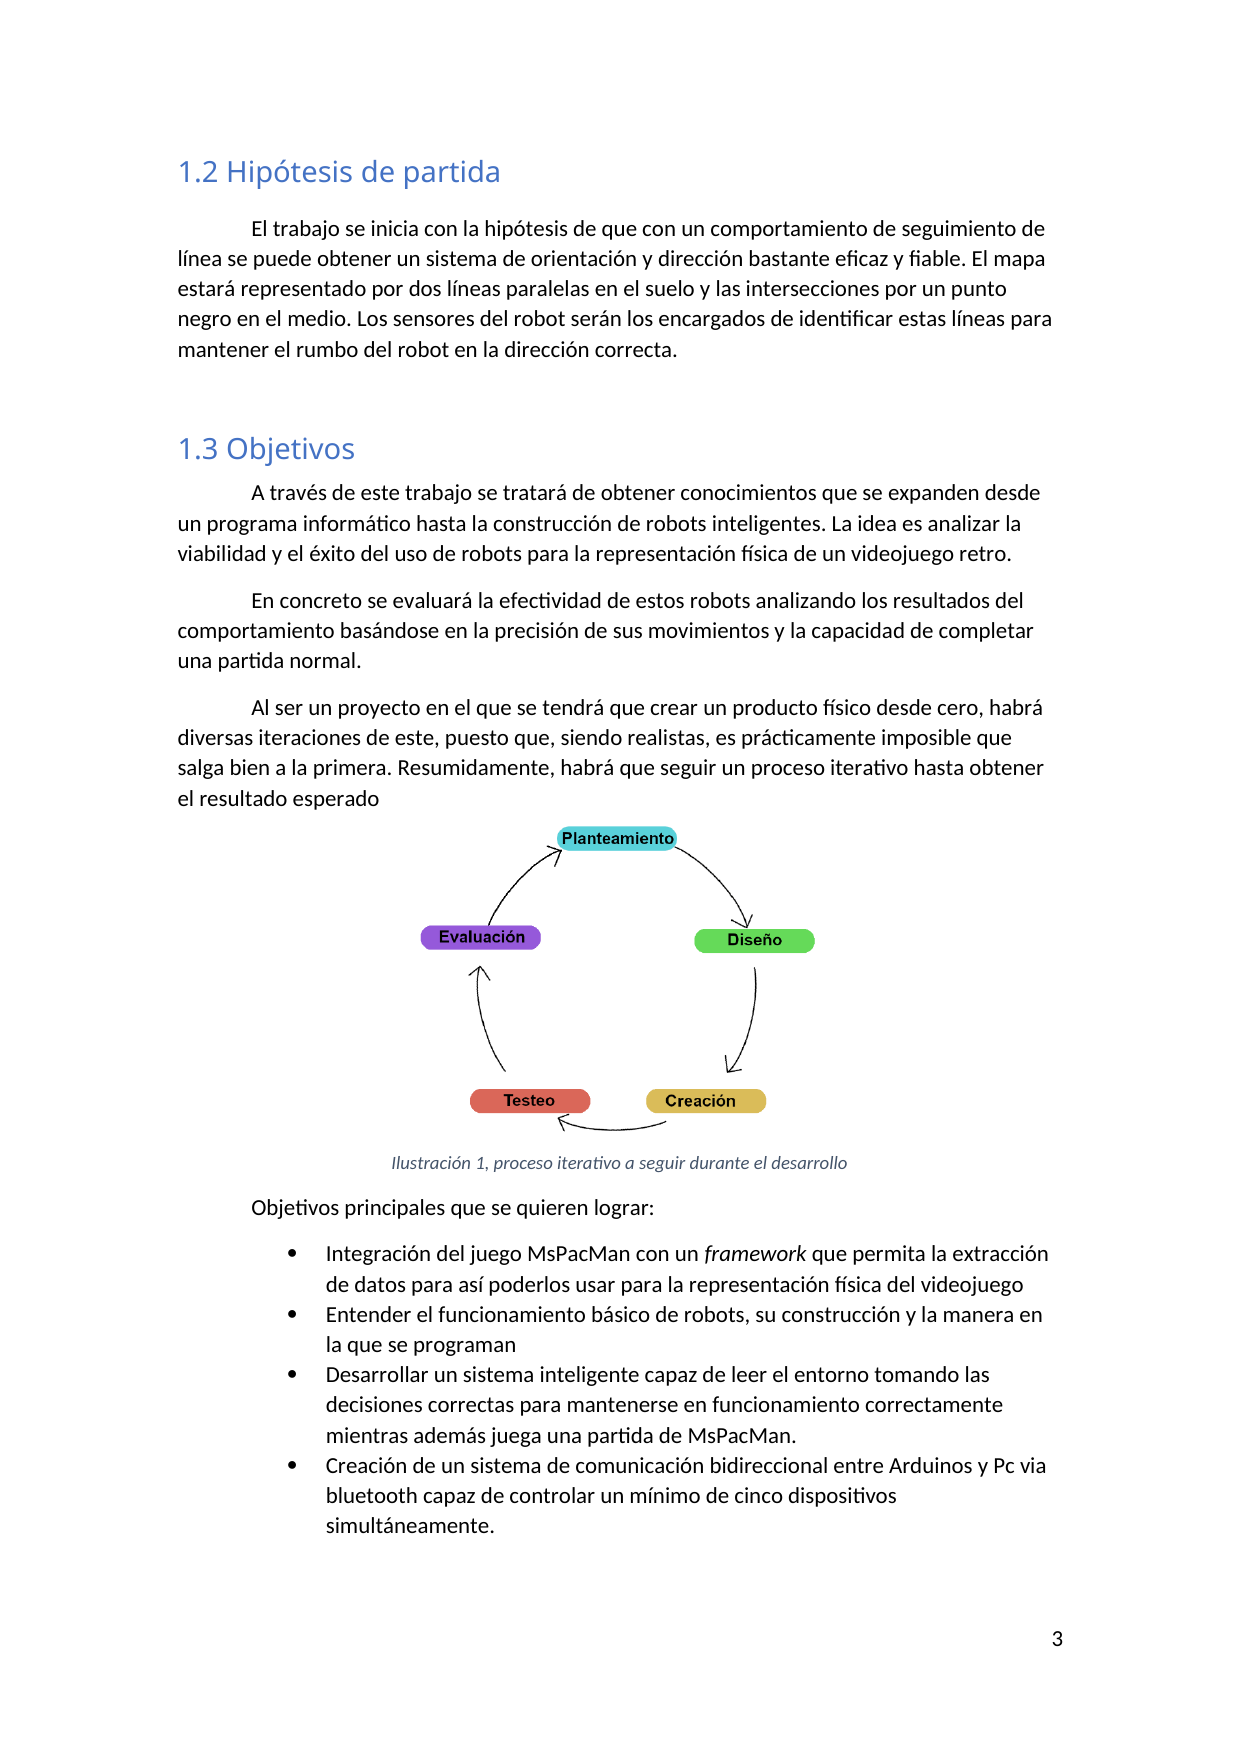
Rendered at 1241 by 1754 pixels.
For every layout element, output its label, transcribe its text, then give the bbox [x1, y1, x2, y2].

text A través de este trabajo se tratará de obtener conocimientos que se expanden desde un programa informático hasta la construcción de robots inteligentes. La idea es analizar la viabilidad y el éxito del uso de robots para la representación física de un videojuego retro. [177, 478, 1063, 567]
text 1.2 Hipótesis de partida [177, 152, 1063, 191]
list Creación de un sistema de comunicación bidireccional entre Arduinos y Pc via bluetooth capaz de controlar un mínimo de cinco dispositivos simultáneamente. [288, 1451, 1063, 1539]
picture [404, 815, 837, 1146]
text En concreto se evaluará la efectividad de estos robots analizando los resultados del comportamiento basándose en la precisión de sus movimientos y la capacidad de completar una partida normal. [177, 586, 1063, 674]
list Entender el funcionamiento básico de robots, su construcción y la manera en la que se programan [288, 1300, 1063, 1358]
text El trabajo se inicia con la hipótesis de que con un comportamiento de seguimiento de línea se puede obtener un sistema de orientación y dirección bastante eficaz y fiable. El mapa estará representado por dos líneas paralelas en el suelo y las intersecciones por un punto negro en el medio. Los sensores del robot serán los encargados de identificar estas líneas para mantener el rumbo del robot en la dirección correcta. [177, 214, 1063, 363]
list Desarrollar un sistema inteligente capaz de leer el entorno tomando las decisiones correctas para mantenerse en funcionamiento correctamente mientras además juega una partida de MsPacMan. [288, 1360, 1063, 1449]
text Al ser un proyecto en el que se tendrá que crear un producto físico desde cero, habrá diversas iteraciones de este, puesto que, siendo realistas, es prácticamente imposible que salga bien a la primera. Resumidamente, habrá que seguir un proceso iterativo hasta obtener el resultado esperado [177, 693, 1063, 812]
text 1.3 Objetivos [177, 428, 1063, 468]
list Integración del juego MsPacMan con un framework que permita la extracción de datos para así poderlos usar para la representación física del videojuego [288, 1239, 1063, 1298]
